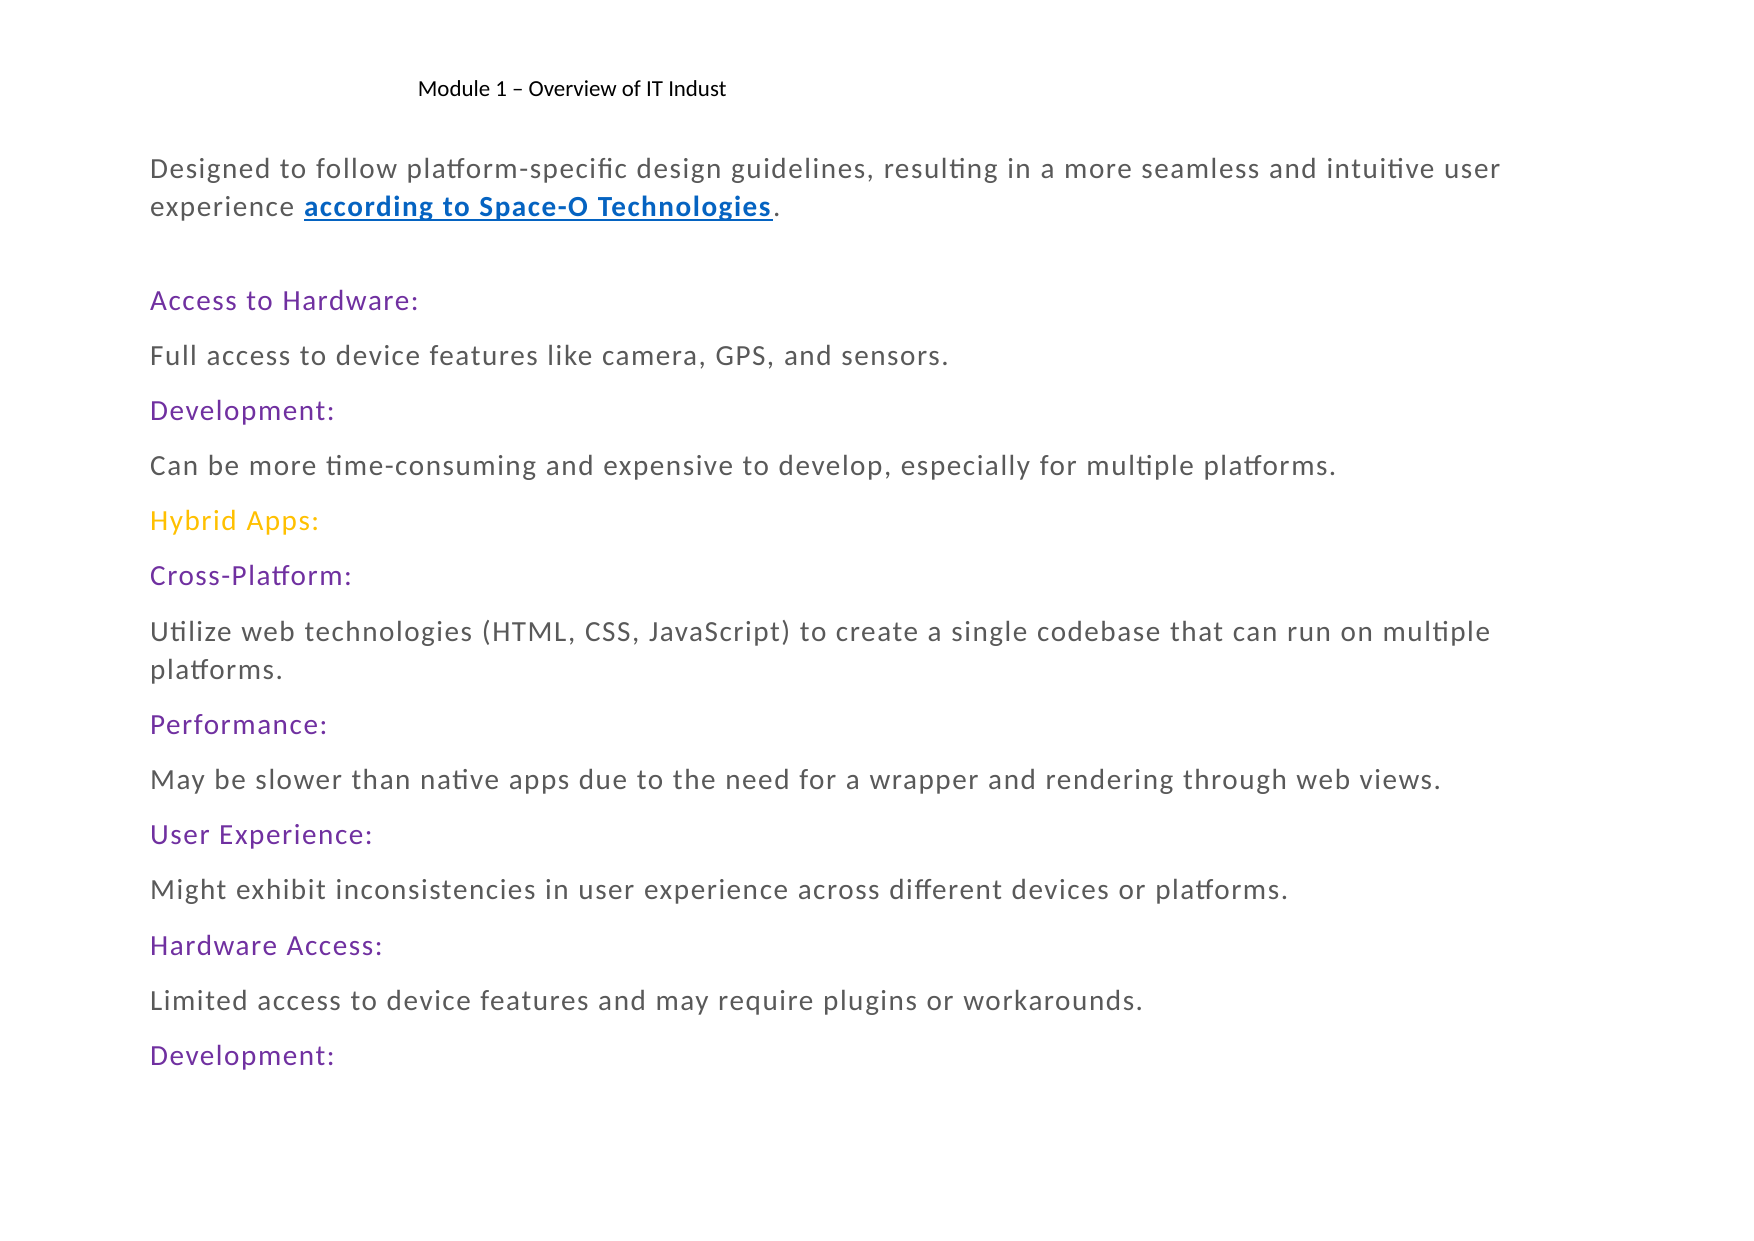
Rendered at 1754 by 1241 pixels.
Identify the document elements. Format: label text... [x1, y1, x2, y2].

subtitle Limited access to device features and may require plugins or workarounds. [150, 982, 1604, 1017]
subtitle Access to Hardware: [150, 282, 1604, 318]
subtitle Hybrid Apps: [150, 502, 1604, 538]
subtitle Hardware Access: [150, 927, 1604, 962]
subtitle Utilize web technologies (HTML, CSS, JavaScript) to create a single codebase that can run on multiple platforms. [150, 613, 1604, 687]
subtitle User Experience: [150, 816, 1604, 852]
subtitle Might exhibit inconsistencies in user experience across different devices or platforms. [150, 871, 1604, 907]
subtitle Performance: [150, 706, 1604, 742]
subtitle Development: [150, 1037, 1604, 1072]
subtitle Cross-Platform: [150, 557, 1604, 593]
subtitle Designed to follow platform-specific design guidelines, resulting in a more seamless and intuitive user experience according to Space-O Technologies. [150, 150, 1604, 262]
subtitle Development: [150, 392, 1604, 428]
subtitle Full access to device features like camera, GPS, and sensors. [150, 337, 1604, 373]
subtitle Can be more time-consuming and expensive to develop, especially for multiple platforms. [150, 447, 1604, 483]
subtitle May be slower than native apps due to the need for a wrapper and rendering through web views. [150, 761, 1604, 797]
